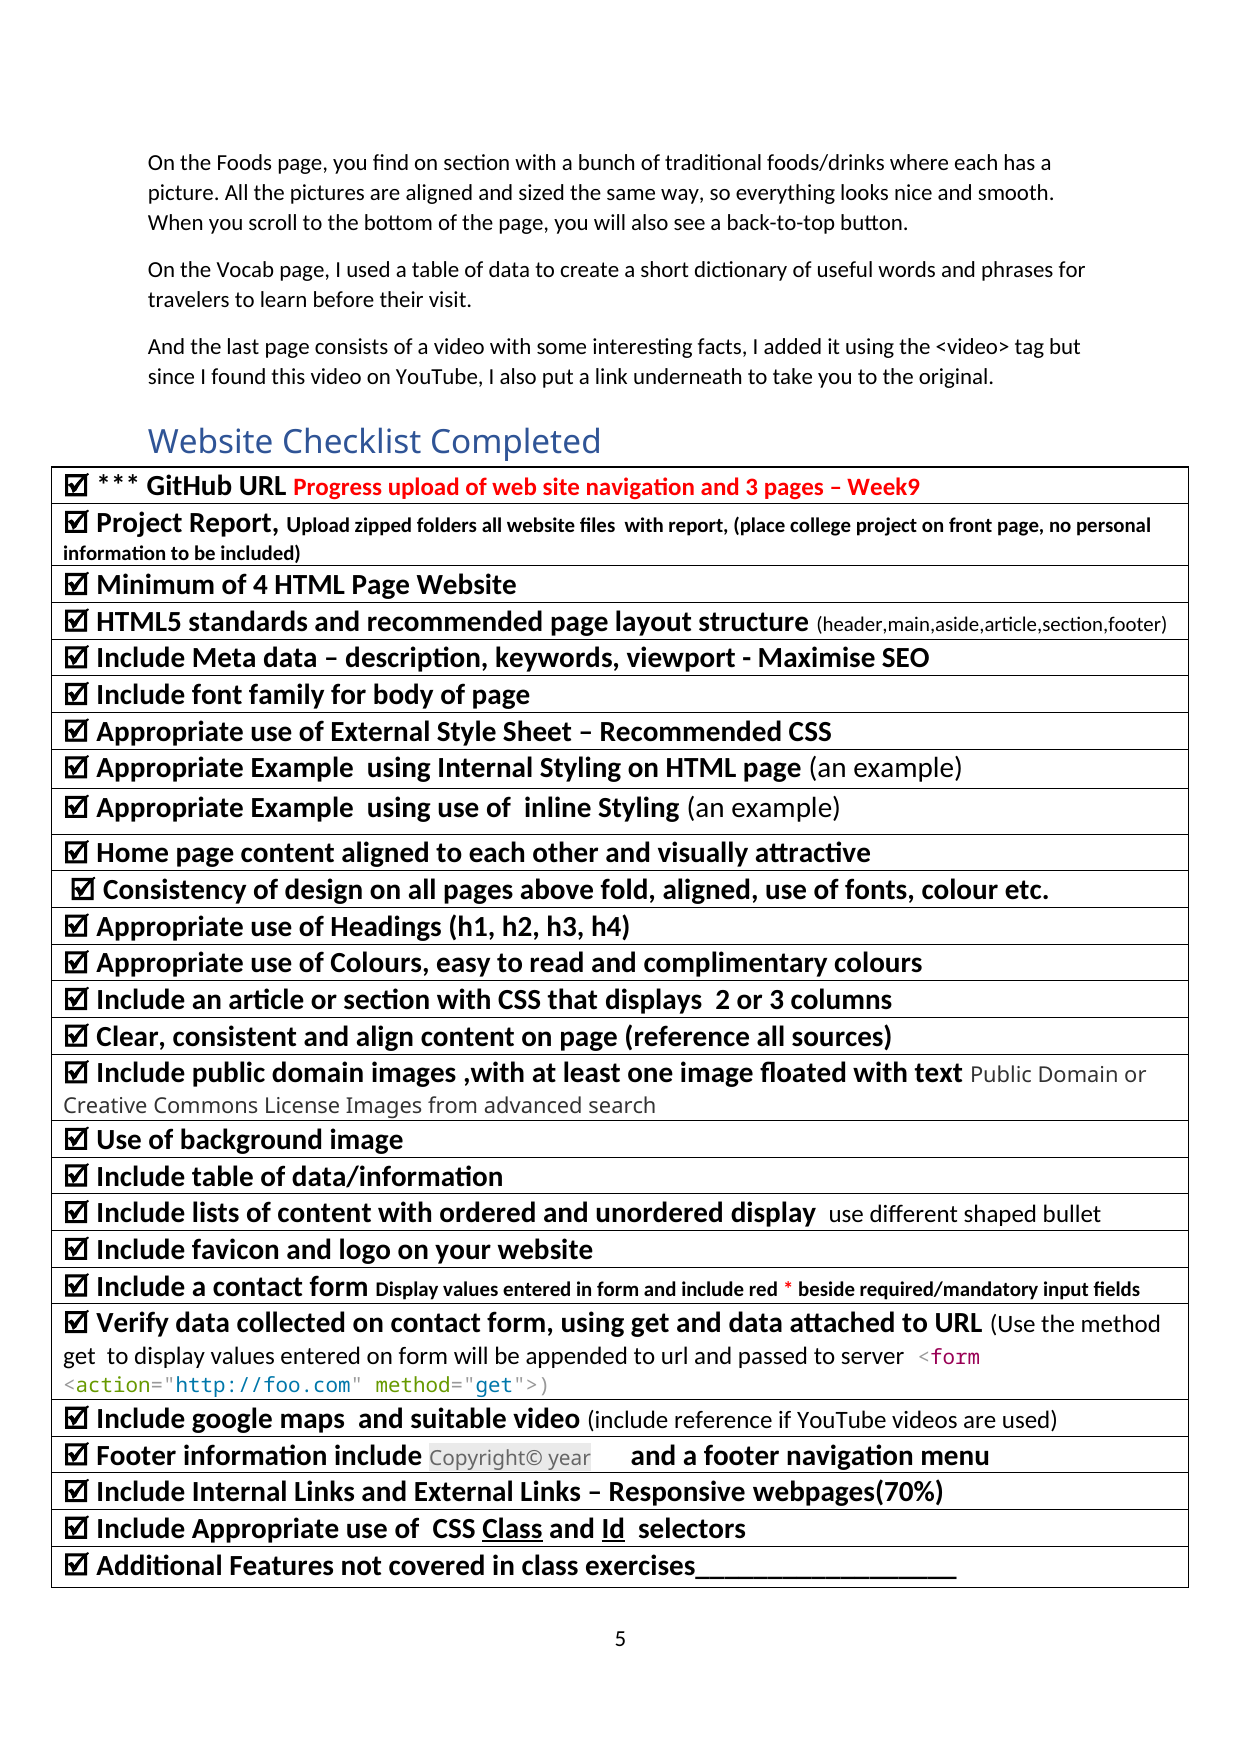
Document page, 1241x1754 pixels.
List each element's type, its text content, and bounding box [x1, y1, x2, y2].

table_cell Use of background image [52, 1121, 1188, 1157]
table_cell Consistency of design on all pages above fold, aligned, use of fonts, colour etc. [52, 871, 1188, 907]
table_cell Appropriate use of External Style Sheet – Recommended CSS [52, 713, 1188, 748]
table_cell Footer information include Copyright© year and a footer navigation menu [52, 1437, 1188, 1472]
table_cell Verify data collected on contact form, using get and data attached to URL (Use the method get to display values entered on form will be appended to url and passed to server <form <action="http://foo.com" method="get">) [52, 1304, 1188, 1399]
table_cell Include Internal Links and External Links – Responsive webpages(70%) [52, 1473, 1188, 1509]
text On the Vocab page, I used a table of data to create a short dictionary of useful words and phrases for travelers to learn before their visit. [148, 255, 1093, 313]
table_cell Appropriate use of Headings (h1, h2, h3, h4) [52, 908, 1188, 943]
table_cell Include font family for body of page [52, 676, 1188, 712]
table_cell Include favicon and logo on your website [52, 1231, 1188, 1267]
table_cell Appropriate Example using use of inline Styling (an example) [52, 789, 1188, 833]
table_cell Home page content aligned to each other and visually attractive [52, 835, 1188, 870]
table_cell Minimum of 4 HTML Page Website [52, 566, 1188, 602]
table_cell Include Meta data – description, keywords, viewport - Maximise SEO [52, 640, 1188, 675]
table_cell Include public domain images ,with at least one image floated with text Public Domain or Creative Commons License Images from advanced search [52, 1055, 1188, 1120]
table_cell Include Appropriate use of CSS Class and Id selectors [52, 1510, 1188, 1546]
table_cell Appropriate use of Colours, easy to read and complimentary colours [52, 945, 1188, 980]
table_cell Additional Features not covered in class exercises__________________ [52, 1547, 1188, 1587]
table_cell Include lists of content with ordered and unordered display use different shaped bullet [52, 1194, 1188, 1230]
table_cell Include an article or section with CSS that displays 2 or 3 columns [52, 981, 1188, 1017]
table_cell Include a contact form Display values entered in form and include red * beside required/mandatory input fields [52, 1268, 1188, 1303]
text And the last page consists of a video with some interesting facts, I added it using the <video> tag but since I found this video on YouTube, I also put a link underneath to take you to the original. [148, 332, 1093, 390]
text On the Foods page, you find on section with a bunch of traditional foods/drinks where each has a picture. All the pictures are aligned and sized the same way, so everything looks nice and smooth. When you scroll to the bottom of the page, you will also see a back-to-top button. [148, 148, 1093, 236]
table_cell Include table of data/information [52, 1158, 1188, 1193]
subtitle Website Checklist Completed [148, 417, 1093, 463]
table_cell Include google maps and suitable video (include reference if YouTube videos are used) [52, 1400, 1188, 1436]
table_cell Clear, consistent and align content on page (reference all sources) [52, 1018, 1188, 1053]
table_cell Project Report, Upload zipped folders all website files with report, (place college project on front page, no personal information to be included) [52, 504, 1188, 565]
table_header *** GitHub URL Progress upload of web site navigation and 3 pages – Week9 [52, 468, 1188, 503]
table_cell Appropriate Example using Internal Styling on HTML page (an example) [52, 750, 1188, 788]
table_cell HTML5 standards and recommended page layout structure (header,main,aside,article,section,footer) [52, 603, 1188, 638]
